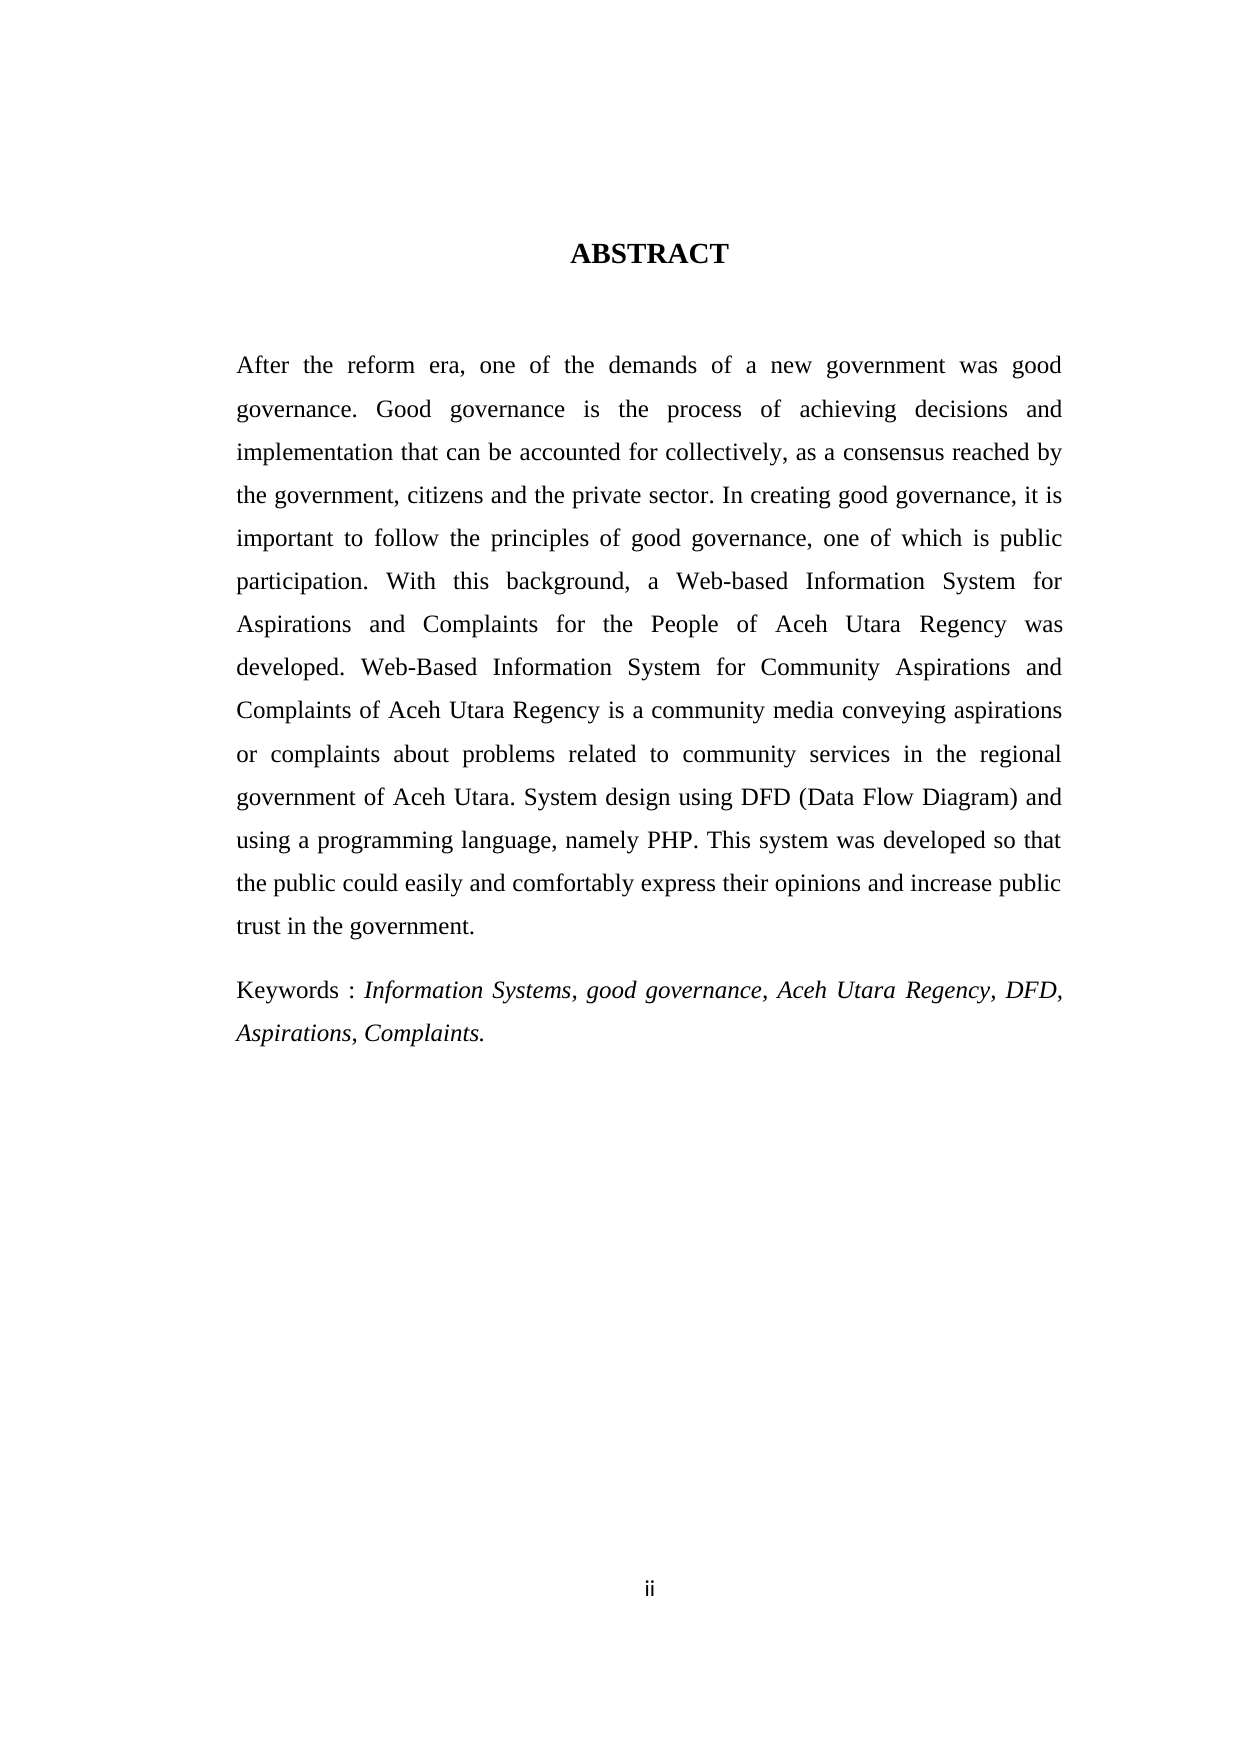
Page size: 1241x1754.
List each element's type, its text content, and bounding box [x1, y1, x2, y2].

text Keywords : Information Systems, good governance, Aceh Utara Regency, DFD, Aspirations, Complaints. [236, 975, 1063, 1047]
text ABSTRACT [236, 236, 1063, 270]
text After the reform era, one of the demands of a new government was good governance. Good governance is the process of achieving decisions and implementation that can be accounted for collectively, as a consensus reached by the government, citizens and the private sector. In creating good governance, it is important to follow the principles of good governance, one of which is public participation. With this background, a Web-based Information System for Aspirations and Complaints for the People of Aceh Utara Regency was developed. Web-Based Information System for Community Aspirations and Complaints of Aceh Utara Regency is a community media conveying aspirations or complaints about problems related to community services in the regional government of Aceh Utara. System design using DFD (Data Flow Diagram) and using a programming language, namely PHP. This system was developed so that the public could easily and comfortably express their opinions and increase public trust in the government. [236, 307, 1063, 940]
